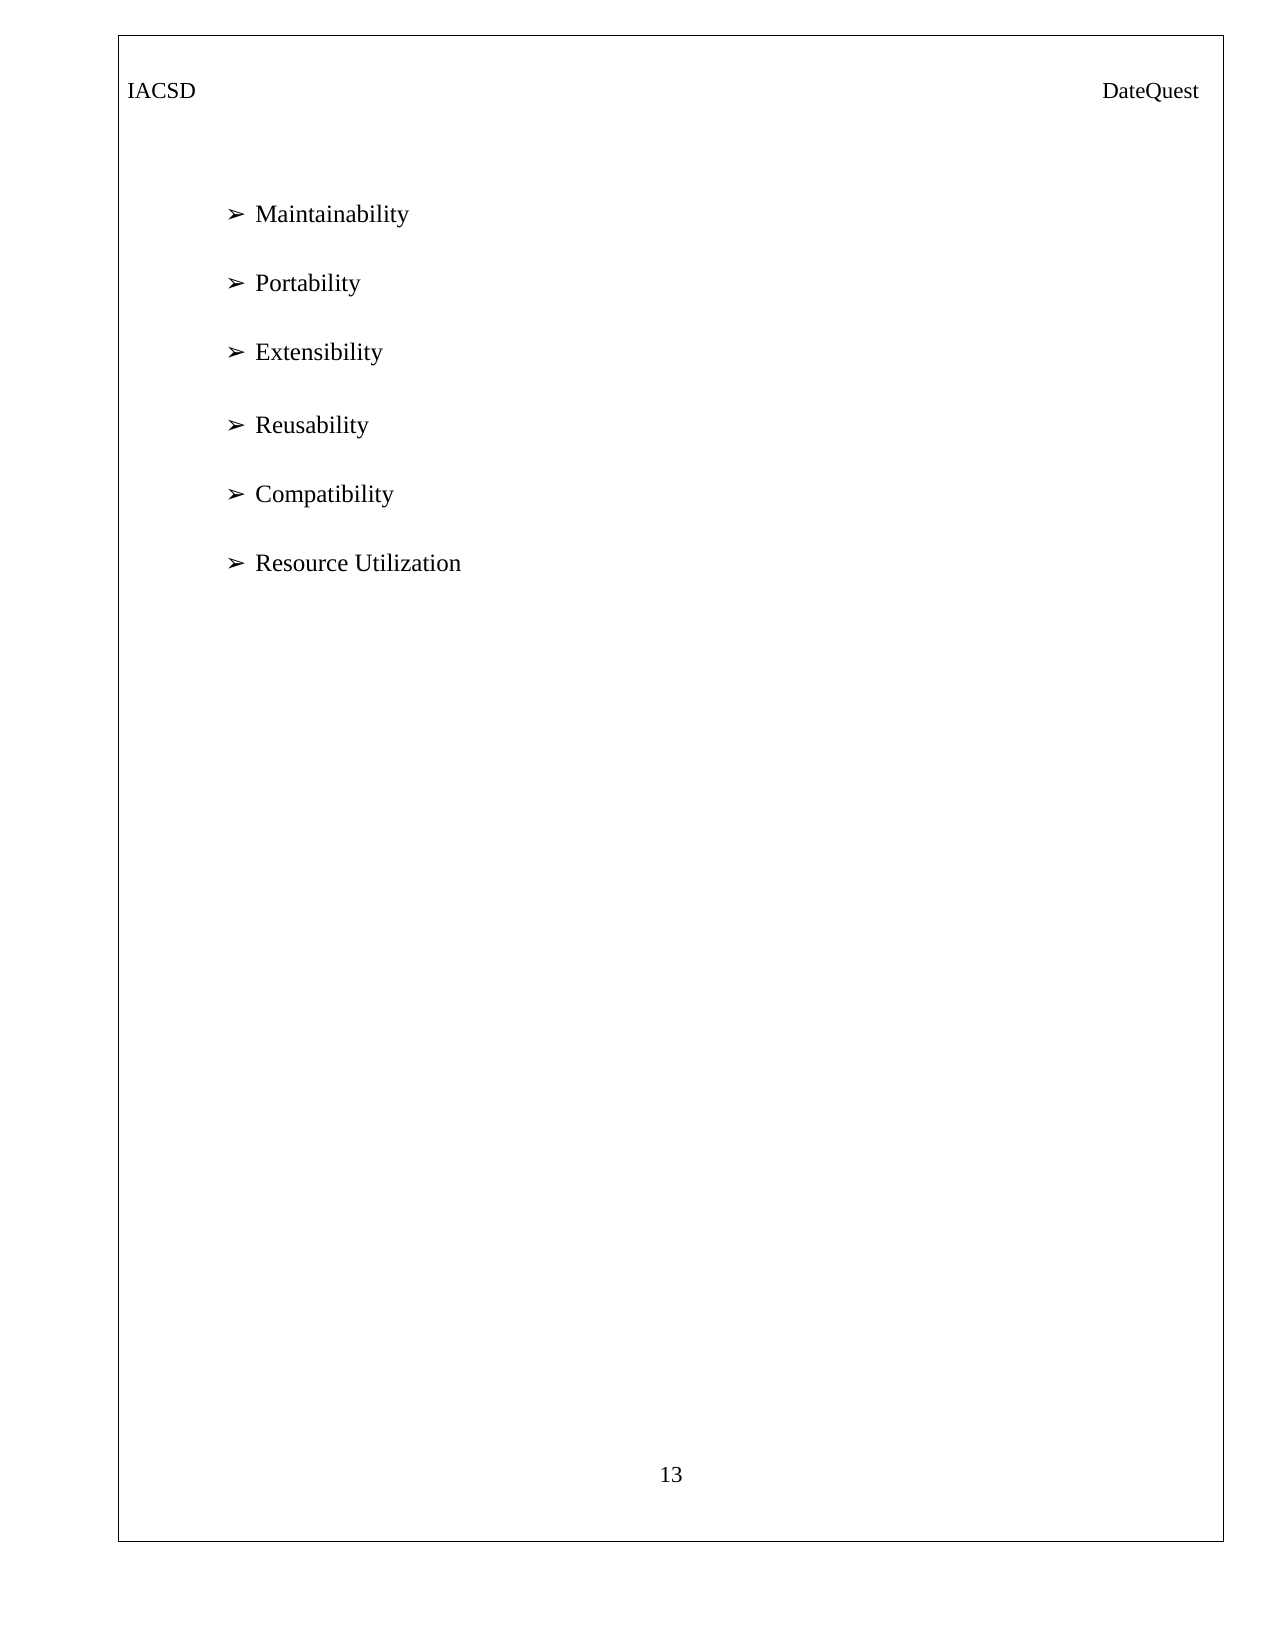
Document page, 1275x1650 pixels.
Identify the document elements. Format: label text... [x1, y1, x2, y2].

list Reusability [225, 406, 1214, 441]
list Compatibility [225, 476, 1214, 510]
list Resource Utilization [225, 544, 1214, 578]
list Extensibility [225, 333, 1214, 367]
list Maintainability [225, 195, 1214, 229]
list Portability [225, 264, 1214, 298]
